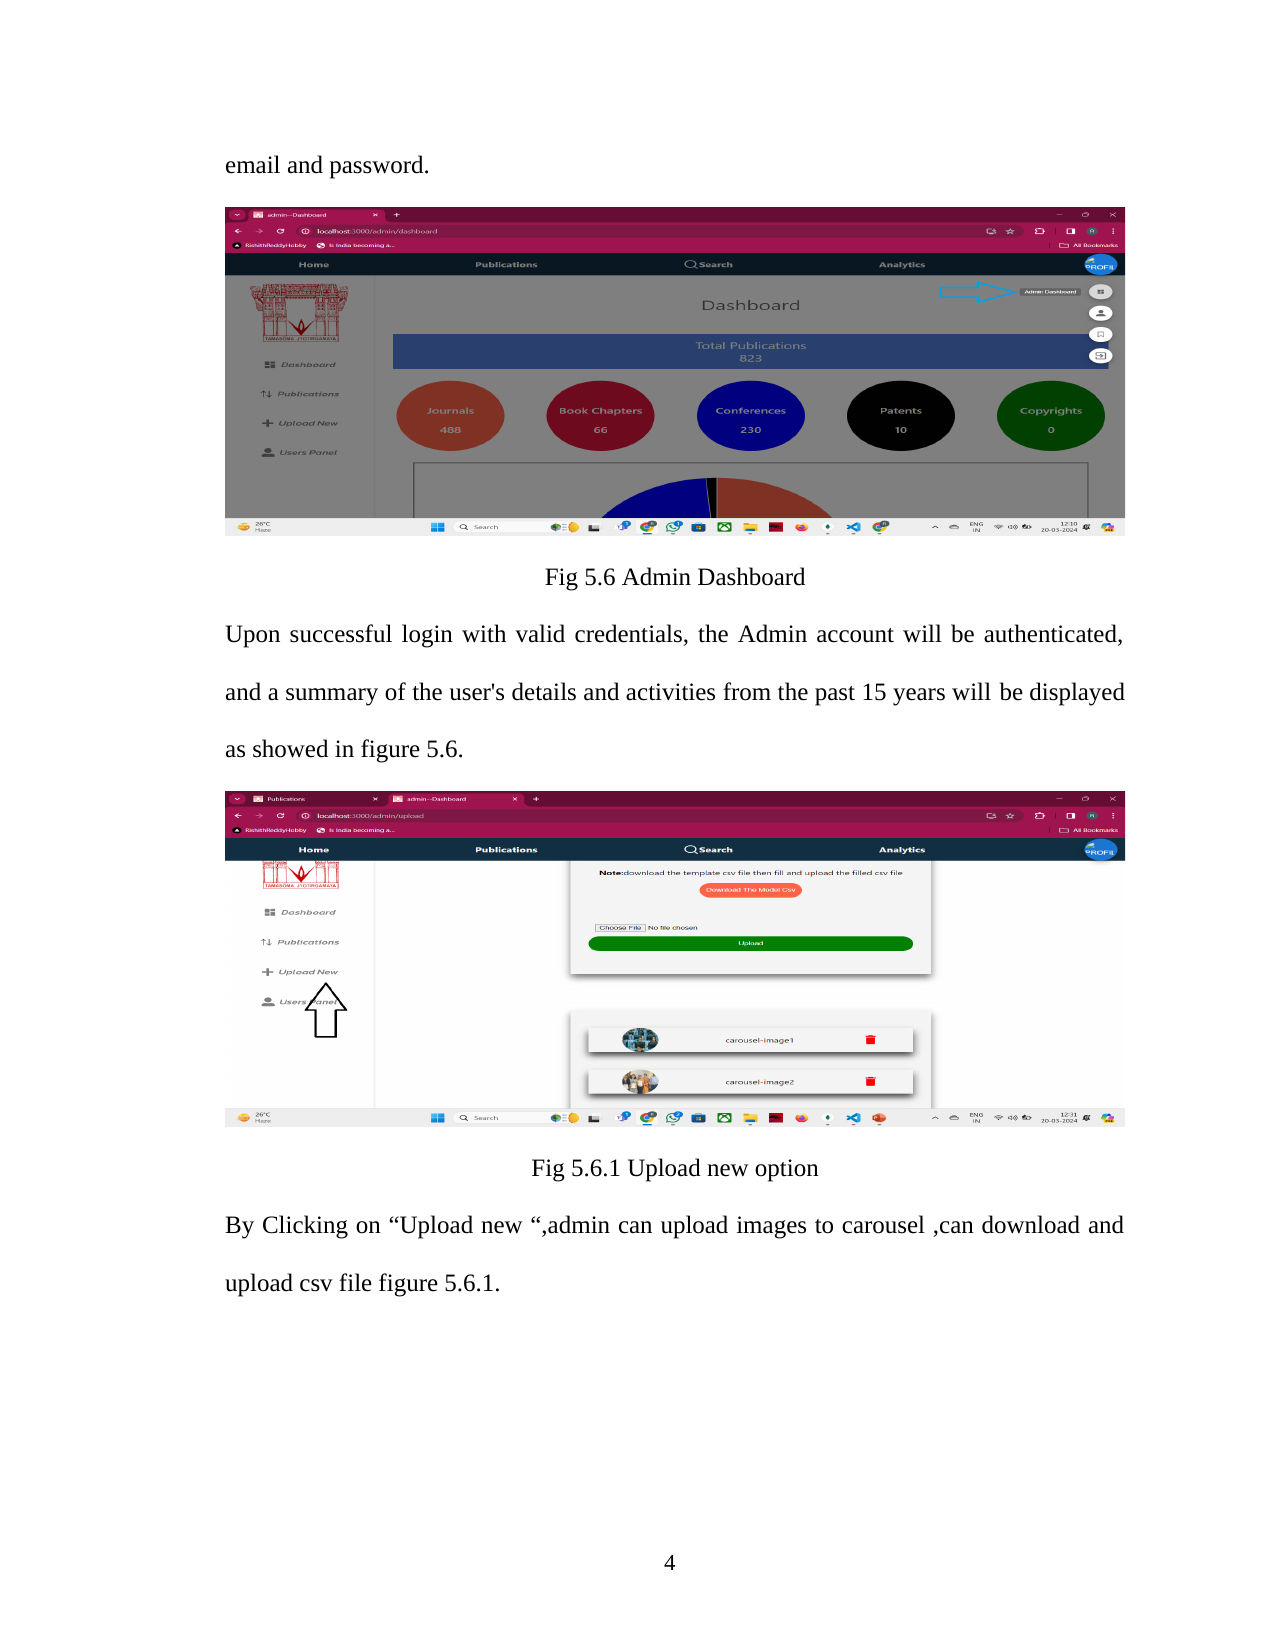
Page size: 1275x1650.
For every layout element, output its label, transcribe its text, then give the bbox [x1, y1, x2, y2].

text Fig 5.6 Admin Dashboard [225, 562, 1125, 591]
text By Clicking on “Upload new “,admin can upload images to carousel ,can download and upload csv file figure 5.6.1. [225, 1210, 1125, 1297]
picture [225, 207, 1125, 536]
text Upon successful login with valid credentials, the Admin account will be authenticated, and a summary of the user's details and activities from the past 15 years will be displayed as showed in figure 5.6. [225, 619, 1125, 763]
text Fig 5.6.1 Upload new option [225, 1153, 1125, 1182]
picture [225, 791, 1125, 1127]
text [225, 150, 1125, 179]
